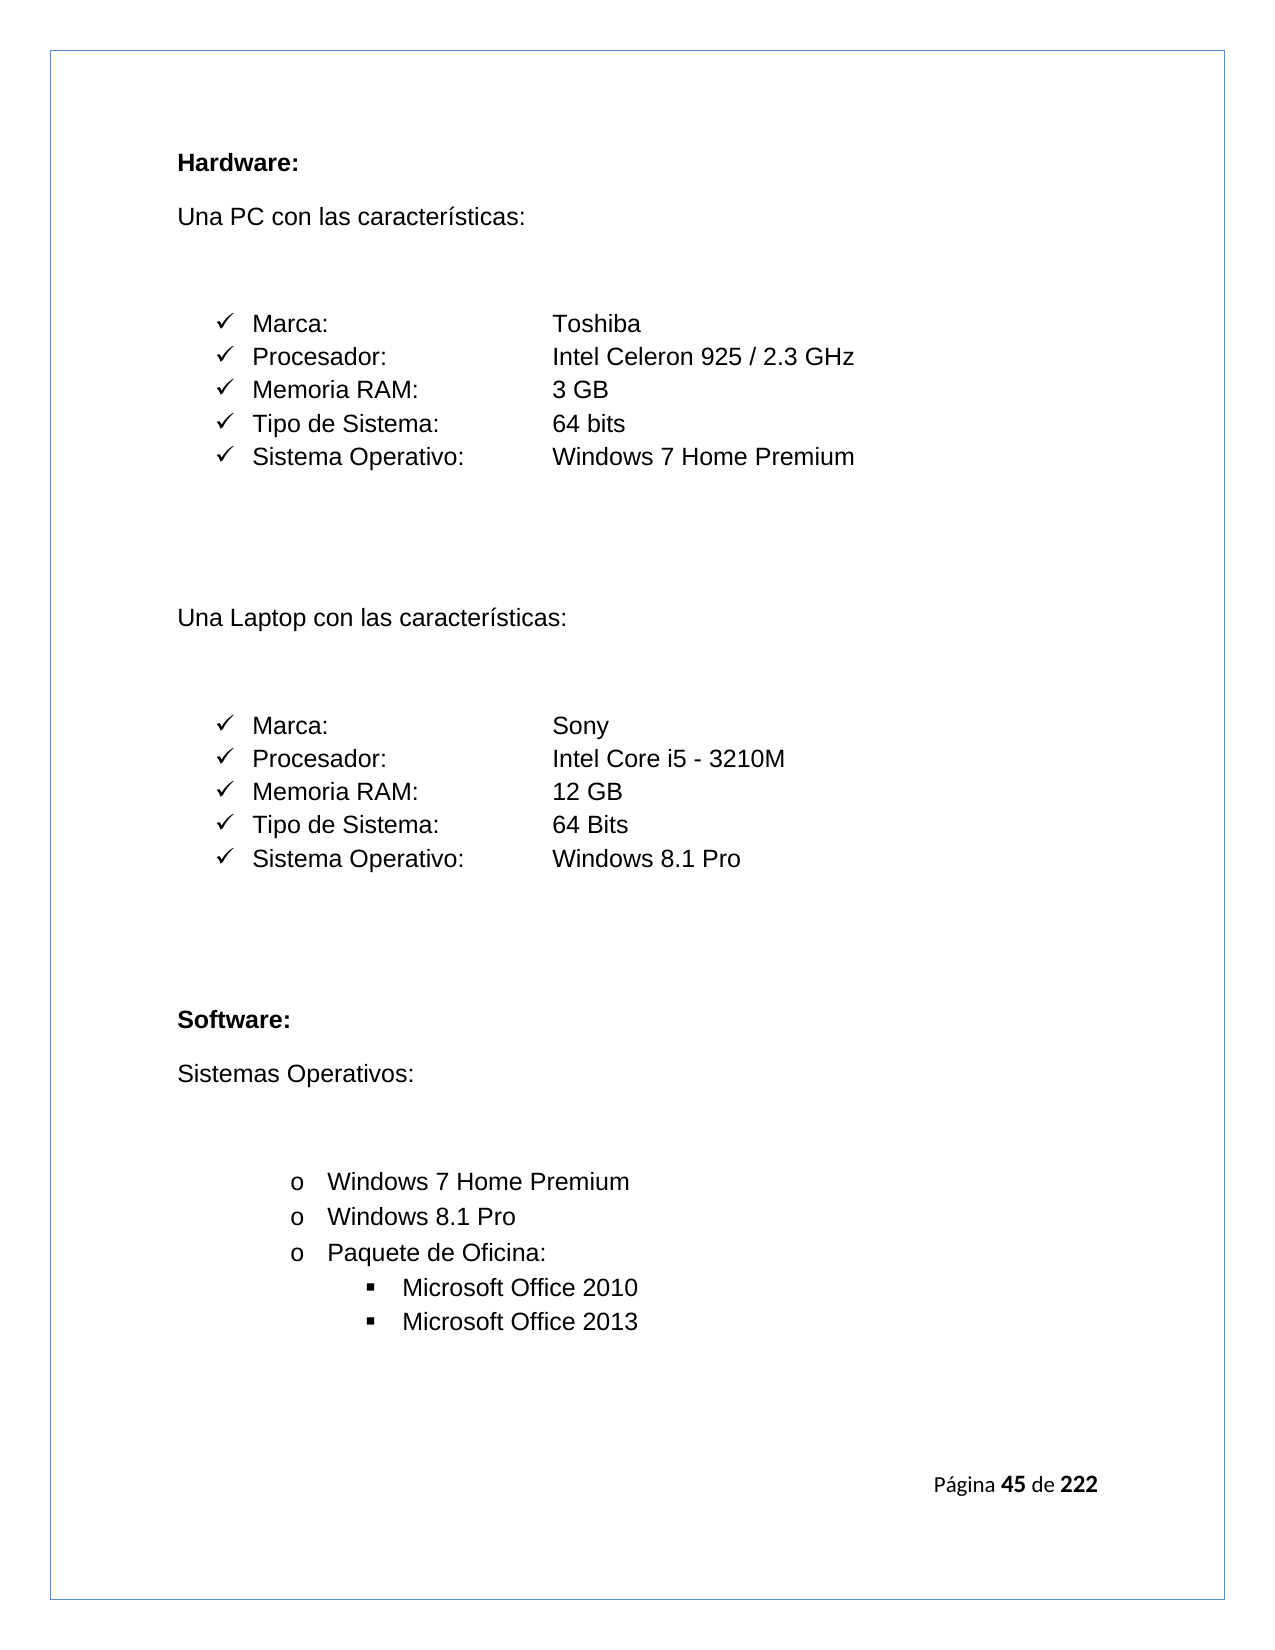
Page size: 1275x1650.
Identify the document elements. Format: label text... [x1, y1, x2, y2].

text Hardware: [177, 148, 1098, 176]
list Memoria RAM: 12 GB [214, 777, 1098, 806]
list Procesador: Intel Celeron 925 / 2.3 GHz [214, 342, 1098, 371]
text Sistemas Operativos: [177, 1059, 1098, 1088]
list Marca: Toshiba [214, 309, 1098, 338]
list Windows 7 Home Premium [289, 1167, 1098, 1198]
text Una Laptop con las características: [177, 603, 1098, 632]
list Marca: Sony [214, 711, 1098, 740]
list Windows 8.1 Pro [289, 1202, 1098, 1233]
list Tipo de Sistema: 64 Bits [214, 810, 1098, 839]
text Una PC con las características: [177, 201, 1098, 230]
list Paquete de Oficina: [289, 1238, 1098, 1269]
list Procesador: Intel Core i5 - 3210M [214, 744, 1098, 773]
list Tipo de Sistema: 64 bits [214, 408, 1098, 437]
text Software: [177, 1005, 1098, 1034]
list Sistema Operativo: Windows 7 Home Premium [214, 442, 1098, 471]
list Microsoft Office 2013 [364, 1306, 1098, 1335]
list Memoria RAM: 3 GB [214, 375, 1098, 404]
list Sistema Operativo: Windows 8.1 Pro [214, 843, 1098, 872]
list Microsoft Office 2010 [364, 1273, 1098, 1302]
